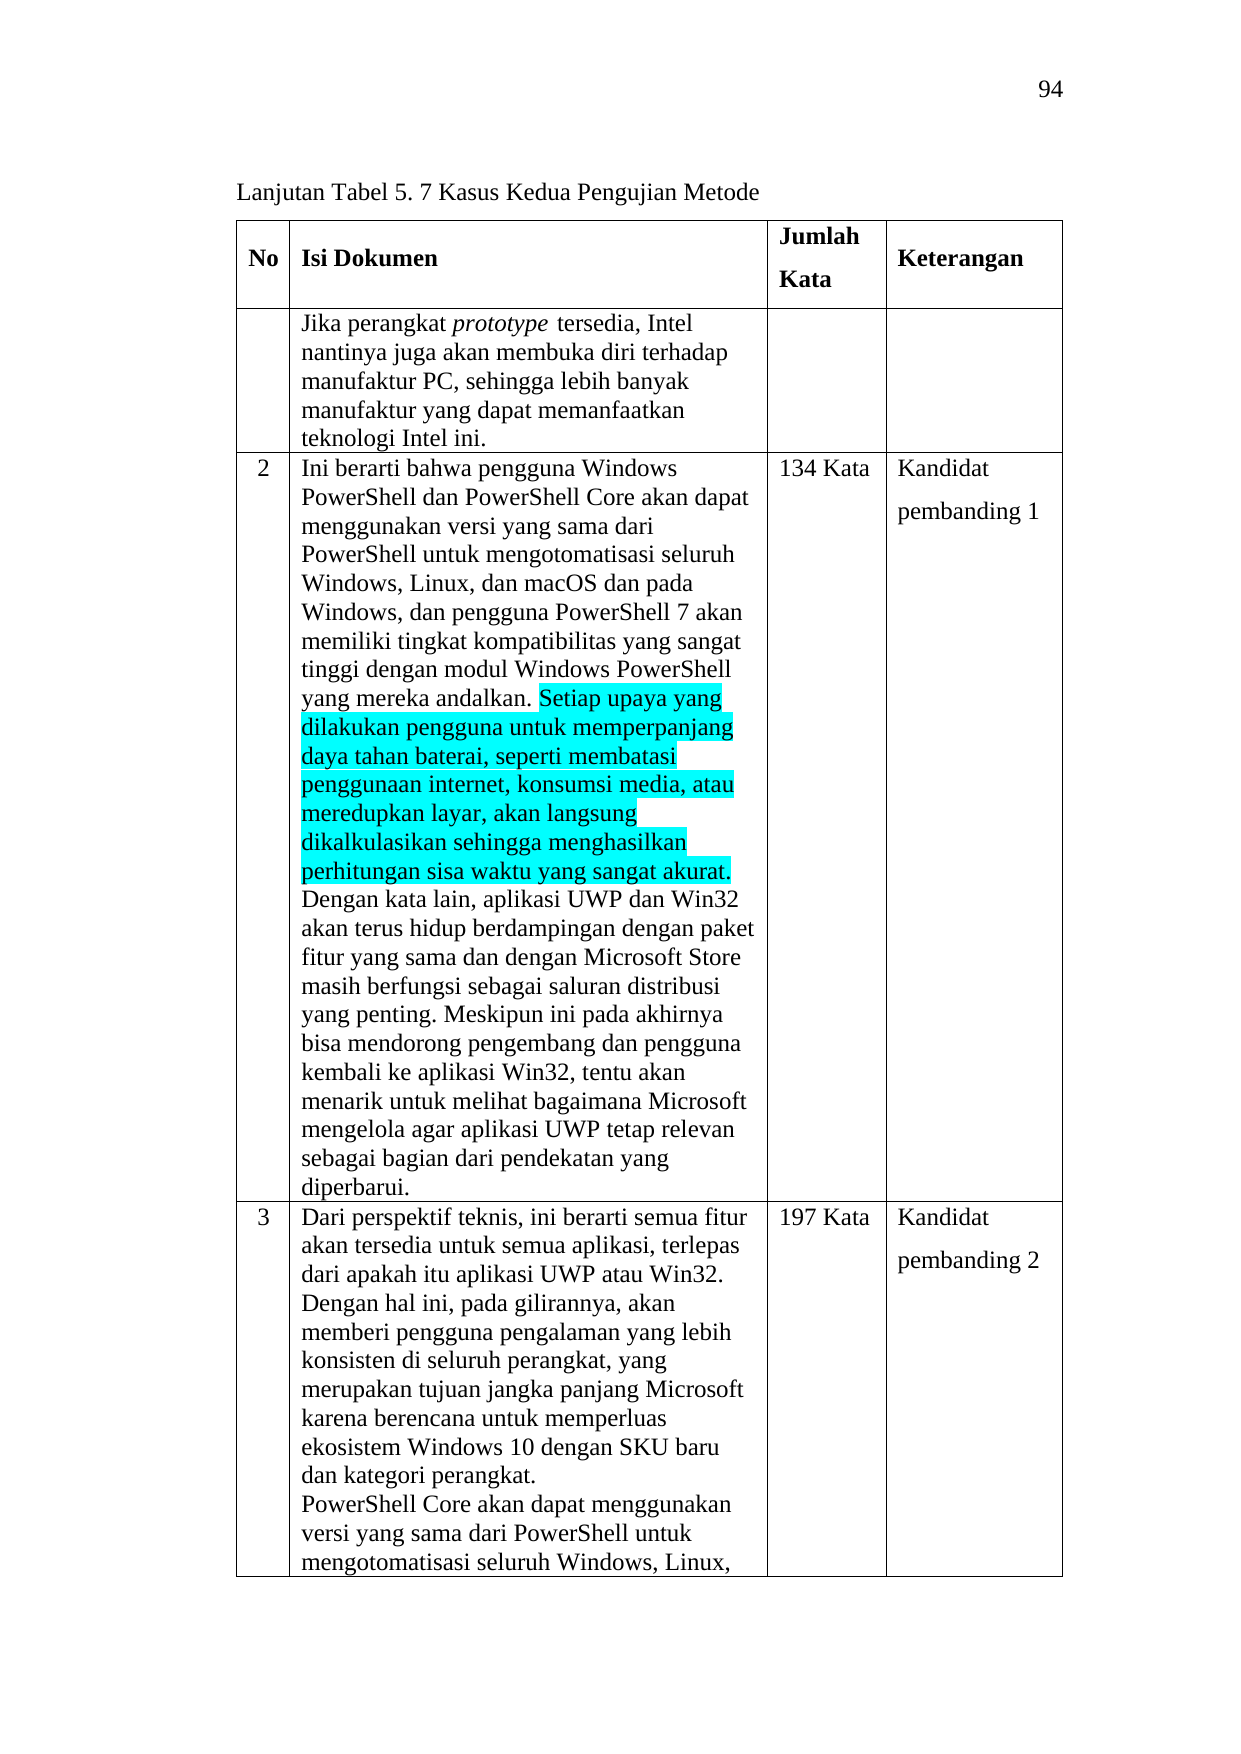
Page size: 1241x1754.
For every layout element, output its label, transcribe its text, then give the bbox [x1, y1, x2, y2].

table_cell [887, 309, 1062, 452]
table_cell Dari perspektif teknis, ini berarti semua fitur akan tersedia untuk semua aplikasi, terlepas dari apakah itu aplikasi UWP atau Win32. Dengan hal ini, pada gilirannya, akan memberi pengguna pengalaman yang lebih konsisten di seluruh perangkat, yang merupakan tujuan jangka panjang Microsoft karena berencana untuk memperluas ekosistem Windows 10 dengan SKU baru dan kategori perangkat. PowerShell Core akan dapat menggunakan versi yang sama dari PowerShell untuk mengotomatisasi seluruh Windows, Linux, [536, 1202, 767, 1576]
table_cell Kandidat pembanding 1 [887, 453, 1062, 1201]
table_cell [237, 309, 289, 452]
text Lanjutan Tabel 5. 7 Kasus Kedua Pengujian Metode [236, 177, 1063, 206]
table_header Keterangan [887, 221, 1062, 307]
table_cell Kandidat pembanding 2 [887, 1202, 1062, 1576]
table_header Jumlah Kata [768, 221, 886, 307]
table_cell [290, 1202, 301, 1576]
table_cell 3 [237, 1202, 289, 1576]
table_cell Jika perangkat prototype tersedia, Intel nantinya juga akan membuka diri terhadap manufaktur PC, sehingga lebih banyak manufaktur yang dapat memanfaatkan teknologi Intel ini. [290, 309, 767, 452]
table_header No [237, 221, 289, 307]
table_cell 134 Kata [768, 453, 886, 1201]
table_cell 197 Kata [768, 1202, 886, 1576]
table_cell Ini berarti bahwa pengguna Windows PowerShell dan PowerShell Core akan dapat menggunakan versi yang sama dari PowerShell untuk mengotomatisasi seluruh Windows, Linux, dan macOS dan pada Windows, dan pengguna PowerShell 7 akan memiliki tingkat kompatibilitas yang sangat tinggi dengan modul Windows PowerShell yang mereka andalkan. Setiap upaya yang dilakukan pengguna untuk memperpanjang daya tahan baterai, seperti membatasi penggunaan internet, konsumsi media, atau meredupkan layar, akan langsung dikalkulasikan sehingga menghasilkan perhitungan sisa waktu yang sangat akurat. Dengan kata lain, aplikasi UWP dan Win32 akan terus hidup berdampingan dengan paket fitur yang sama dan dengan Microsoft Store masih berfungsi sebagai saluran distribusi yang penting. Meskipun ini pada akhirnya bisa mendorong pengembang dan pengguna kembali ke aplikasi Win32, tentu akan menarik untuk melihat bagaimana Microsoft mengelola agar aplikasi UWP tetap relevan sebagai bagian dari pendekatan yang diperbarui. [290, 453, 767, 1201]
table_header Isi Dokumen [290, 221, 767, 307]
table_cell 2 [237, 453, 289, 1201]
table_cell [768, 309, 886, 452]
